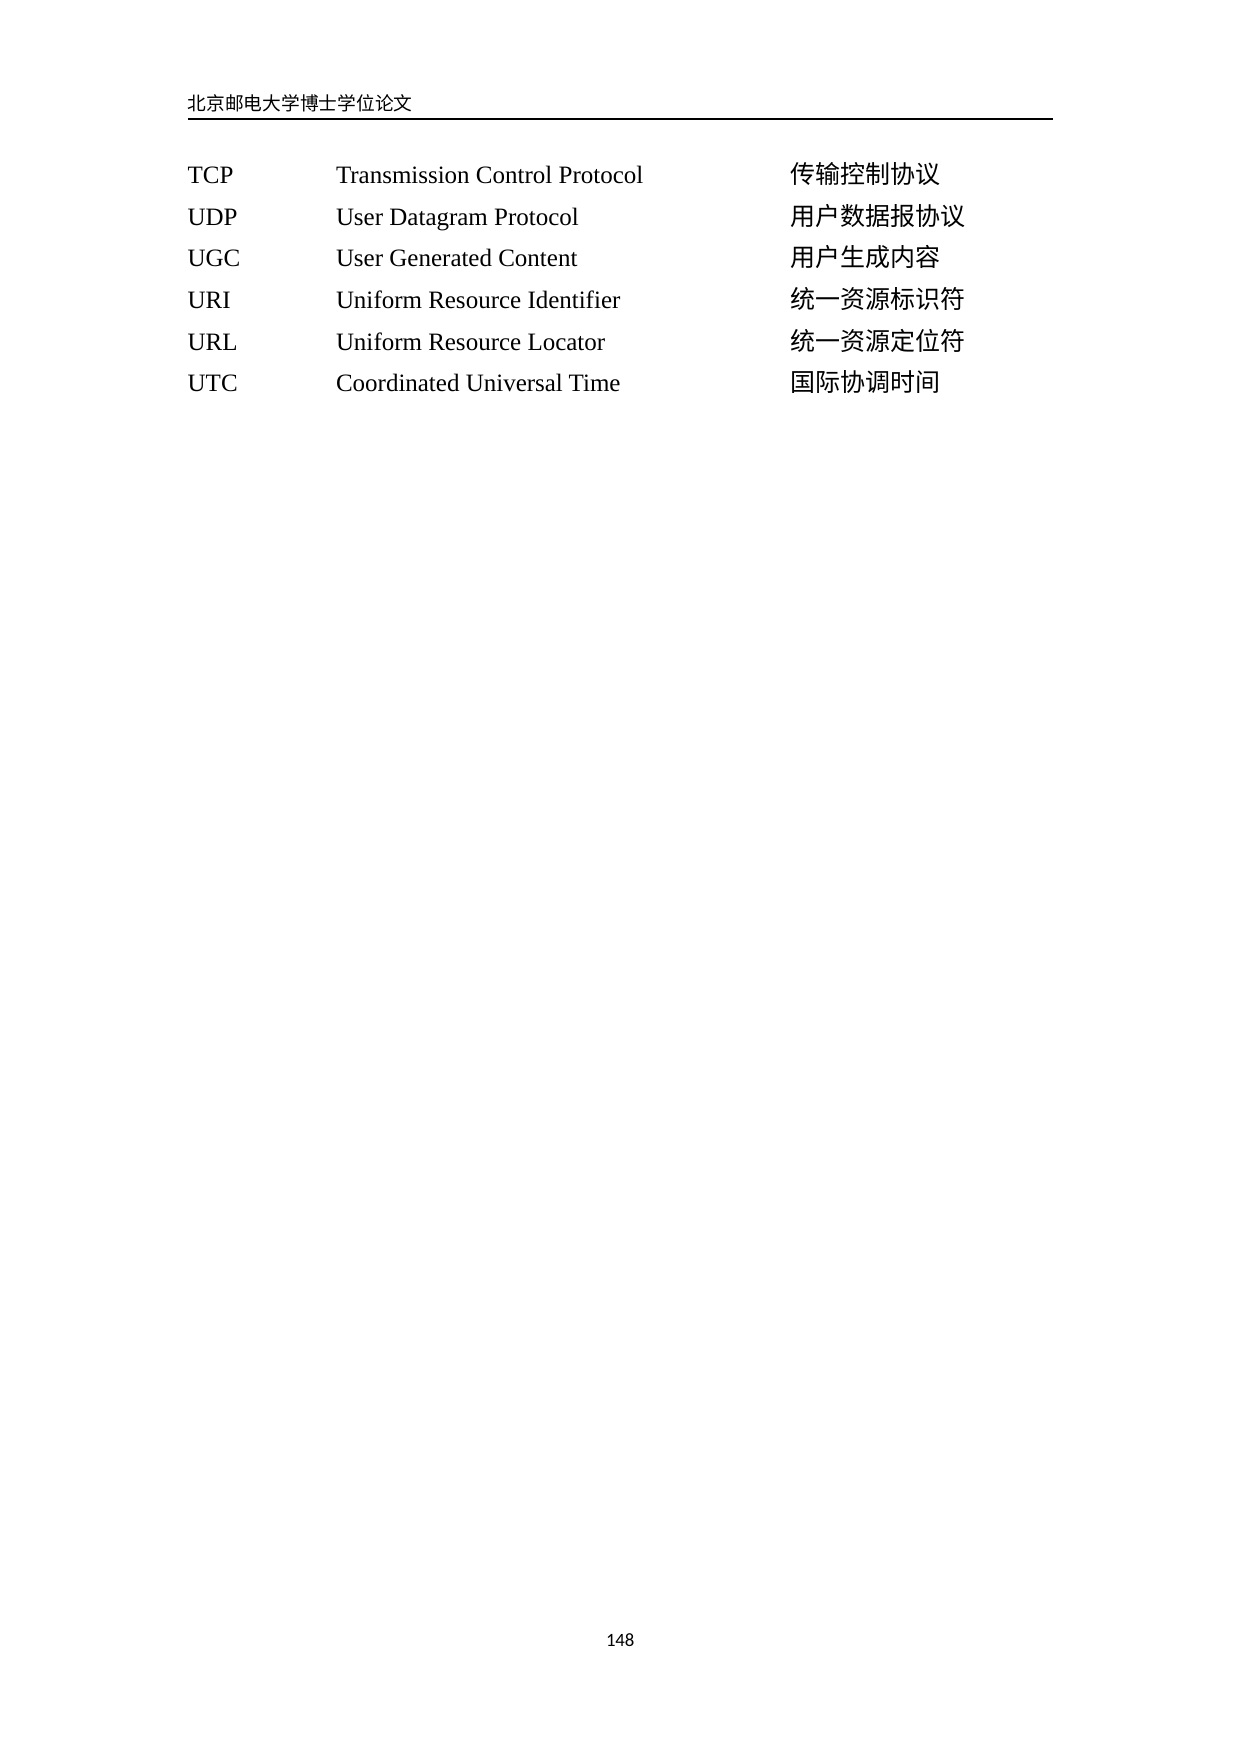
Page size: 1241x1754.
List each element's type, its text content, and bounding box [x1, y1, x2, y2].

table_cell User Datagram Protocol [325, 192, 778, 233]
table_cell Uniform Resource Identifier [325, 275, 778, 317]
table_cell UTC [176, 358, 324, 400]
table_cell Transmission Control Protocol [325, 150, 778, 192]
table_cell 统一资源定位符 [779, 317, 1064, 358]
table_cell Uniform Resource Locator [325, 317, 778, 358]
table_cell User Generated Content [325, 233, 778, 275]
table_cell 国际协调时间 [779, 358, 1064, 400]
table_cell URI [176, 275, 324, 317]
table_cell Coordinated Universal Time [325, 358, 778, 400]
table_cell 用户数据报协议 [779, 192, 1064, 233]
table_cell UDP [176, 192, 324, 233]
table_cell 传输控制协议 [779, 150, 1064, 192]
table_cell UGC [176, 233, 324, 275]
table_cell 统一资源标识符 [779, 275, 1064, 317]
table_cell 用户生成内容 [779, 233, 1064, 275]
table_cell URL [176, 317, 324, 358]
table_cell TCP [176, 150, 324, 192]
